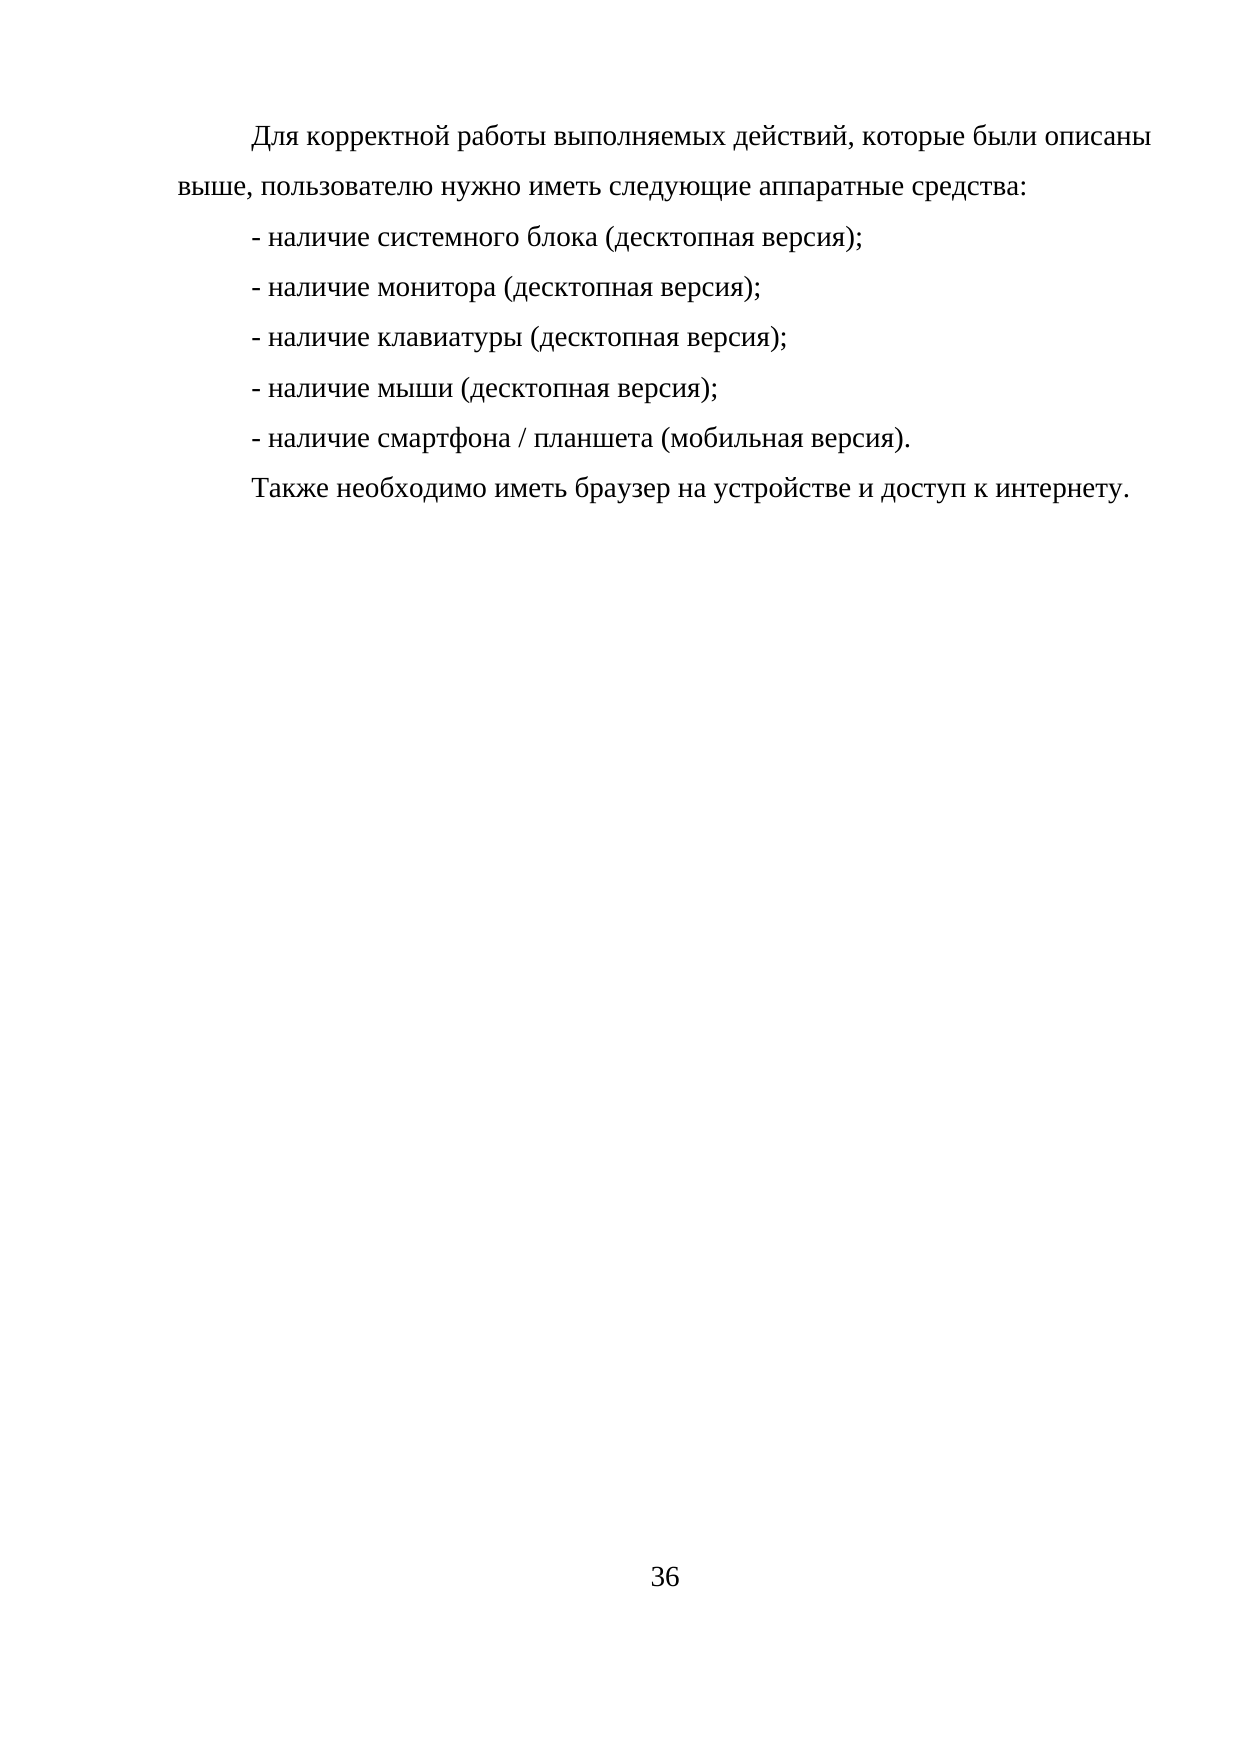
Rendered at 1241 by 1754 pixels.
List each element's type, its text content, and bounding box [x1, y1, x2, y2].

text - наличие клавиатуры (десктопная версия); [177, 319, 1152, 353]
text - наличие смартфона / планшета (мобильная версия). [177, 420, 1152, 453]
text Также необходимо иметь браузер на устройстве и доступ к интернету. [177, 470, 1152, 504]
text - наличие системного блока (десктопная версия); [177, 219, 1152, 252]
text - наличие монитора (десктопная версия); [177, 269, 1152, 303]
text - наличие мыши (десктопная версия); [177, 370, 1152, 403]
text Для корректной работы выполняемых действий, которые были описаны выше, пользователю нужно иметь следующие аппаратные средства: [177, 118, 1152, 202]
